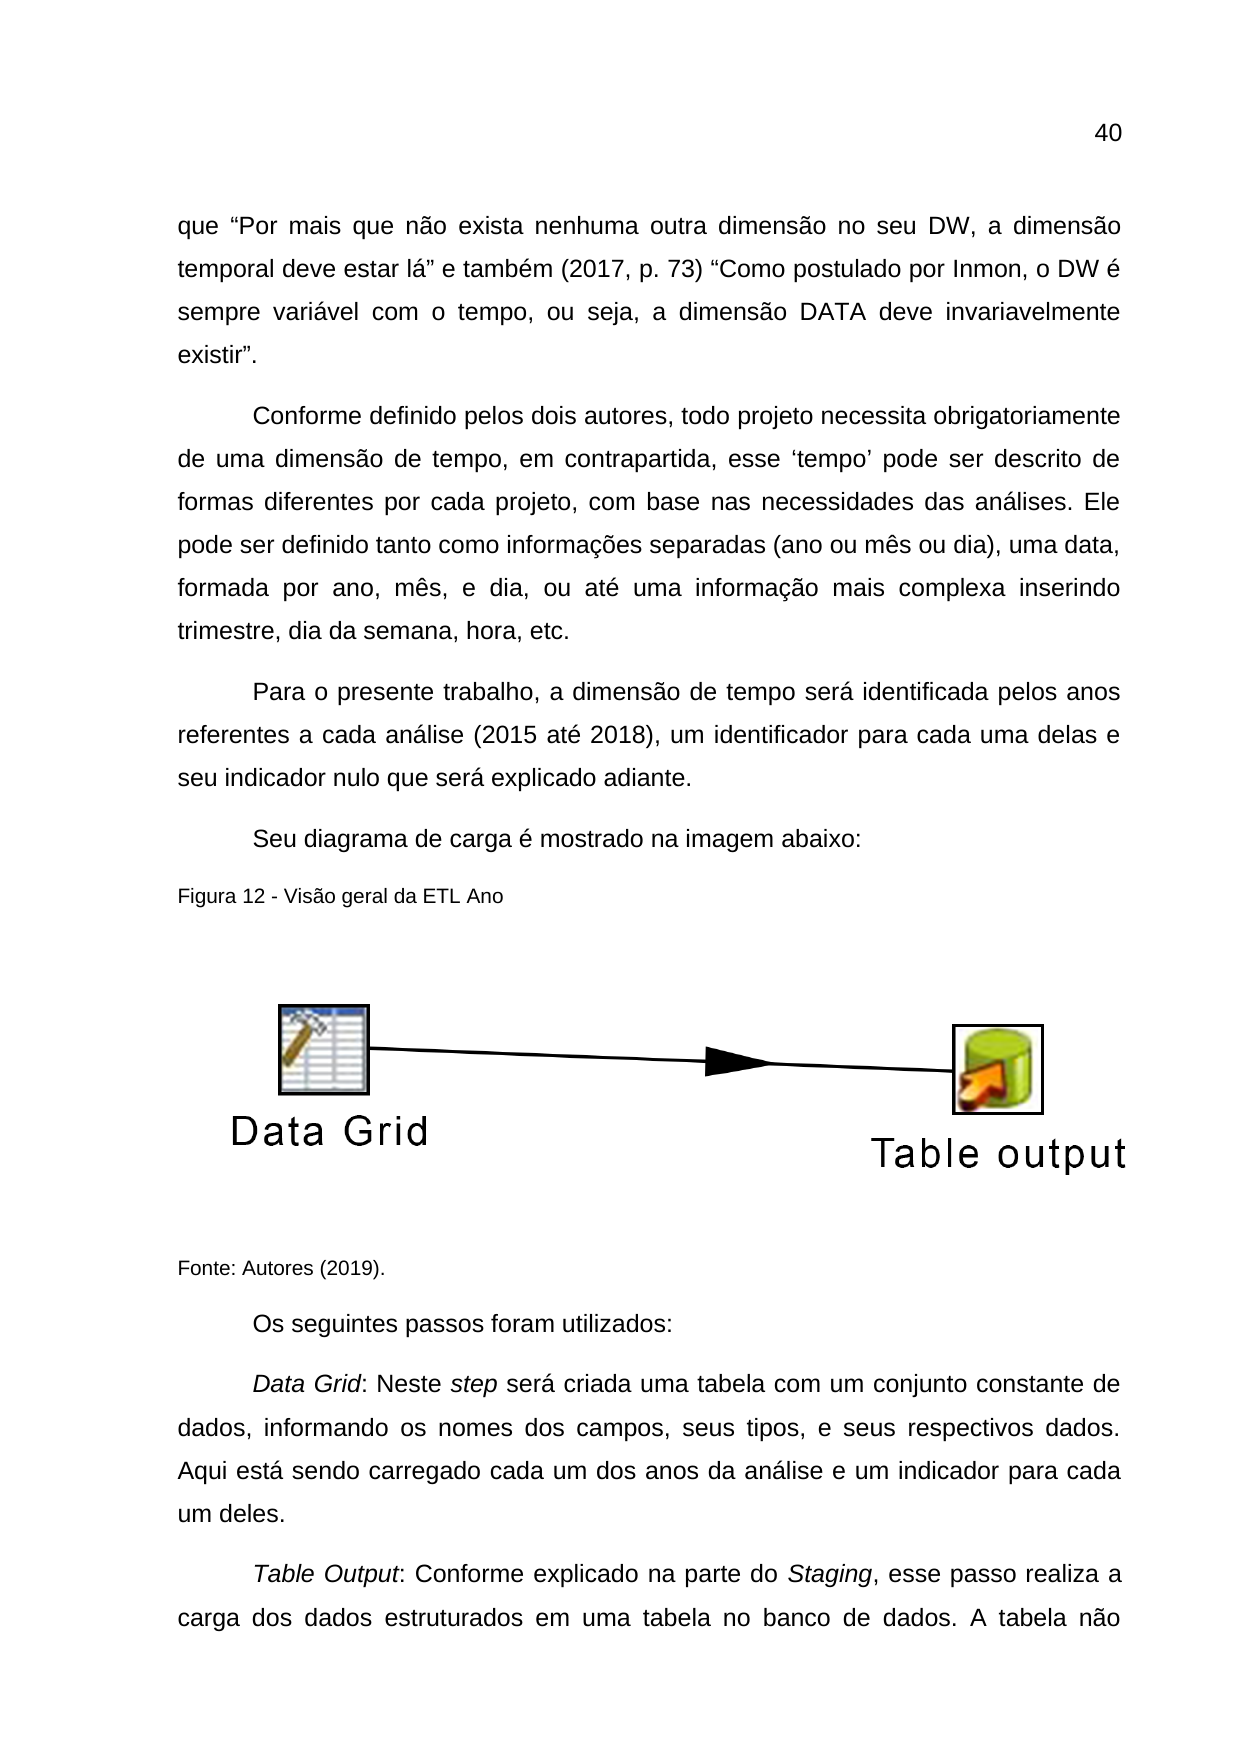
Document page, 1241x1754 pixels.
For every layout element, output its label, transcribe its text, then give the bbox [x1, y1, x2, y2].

text Fonte: Autores (2019). [177, 1255, 1122, 1279]
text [177, 1559, 1122, 1631]
text Conforme definido pelos dois autores, todo projeto necessita obrigatoriamente de uma dimensão de tempo, em contrapartida, esse ‘tempo’ pode ser descrito de formas diferentes por cada projeto, com base nas necessidades das análises. Ele pode ser definido tanto como informações separadas (ano ou mês ou dia), uma data, formada por ano, mês, e dia, ou até uma informação mais complexa inserindo trimestre, dia da semana, hora, etc. [177, 401, 1122, 645]
text Os seguintes passos foram utilizados: [177, 1309, 1122, 1337]
text Figura 12 - Visão geral da ETL Ano [177, 884, 1122, 908]
text Data Grid: Neste step será criada uma tabela com um conjunto constante de dados, informando os nomes dos campos, seus tipos, e seus respectivos dados. Aqui está sendo carregado cada um dos anos da análise e um indicador para cada um deles. [177, 1369, 1122, 1527]
text Seu diagrama de carga é mostrado na imagem abaixo: [177, 824, 1122, 852]
picture [177, 925, 1153, 1238]
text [177, 211, 1122, 369]
text Para o presente trabalho, a dimensão de tempo será identificada pelos anos referentes a cada análise (2015 até 2018), um identificador para cada uma delas e seu indicador nulo que será explicado adiante. [177, 677, 1122, 792]
